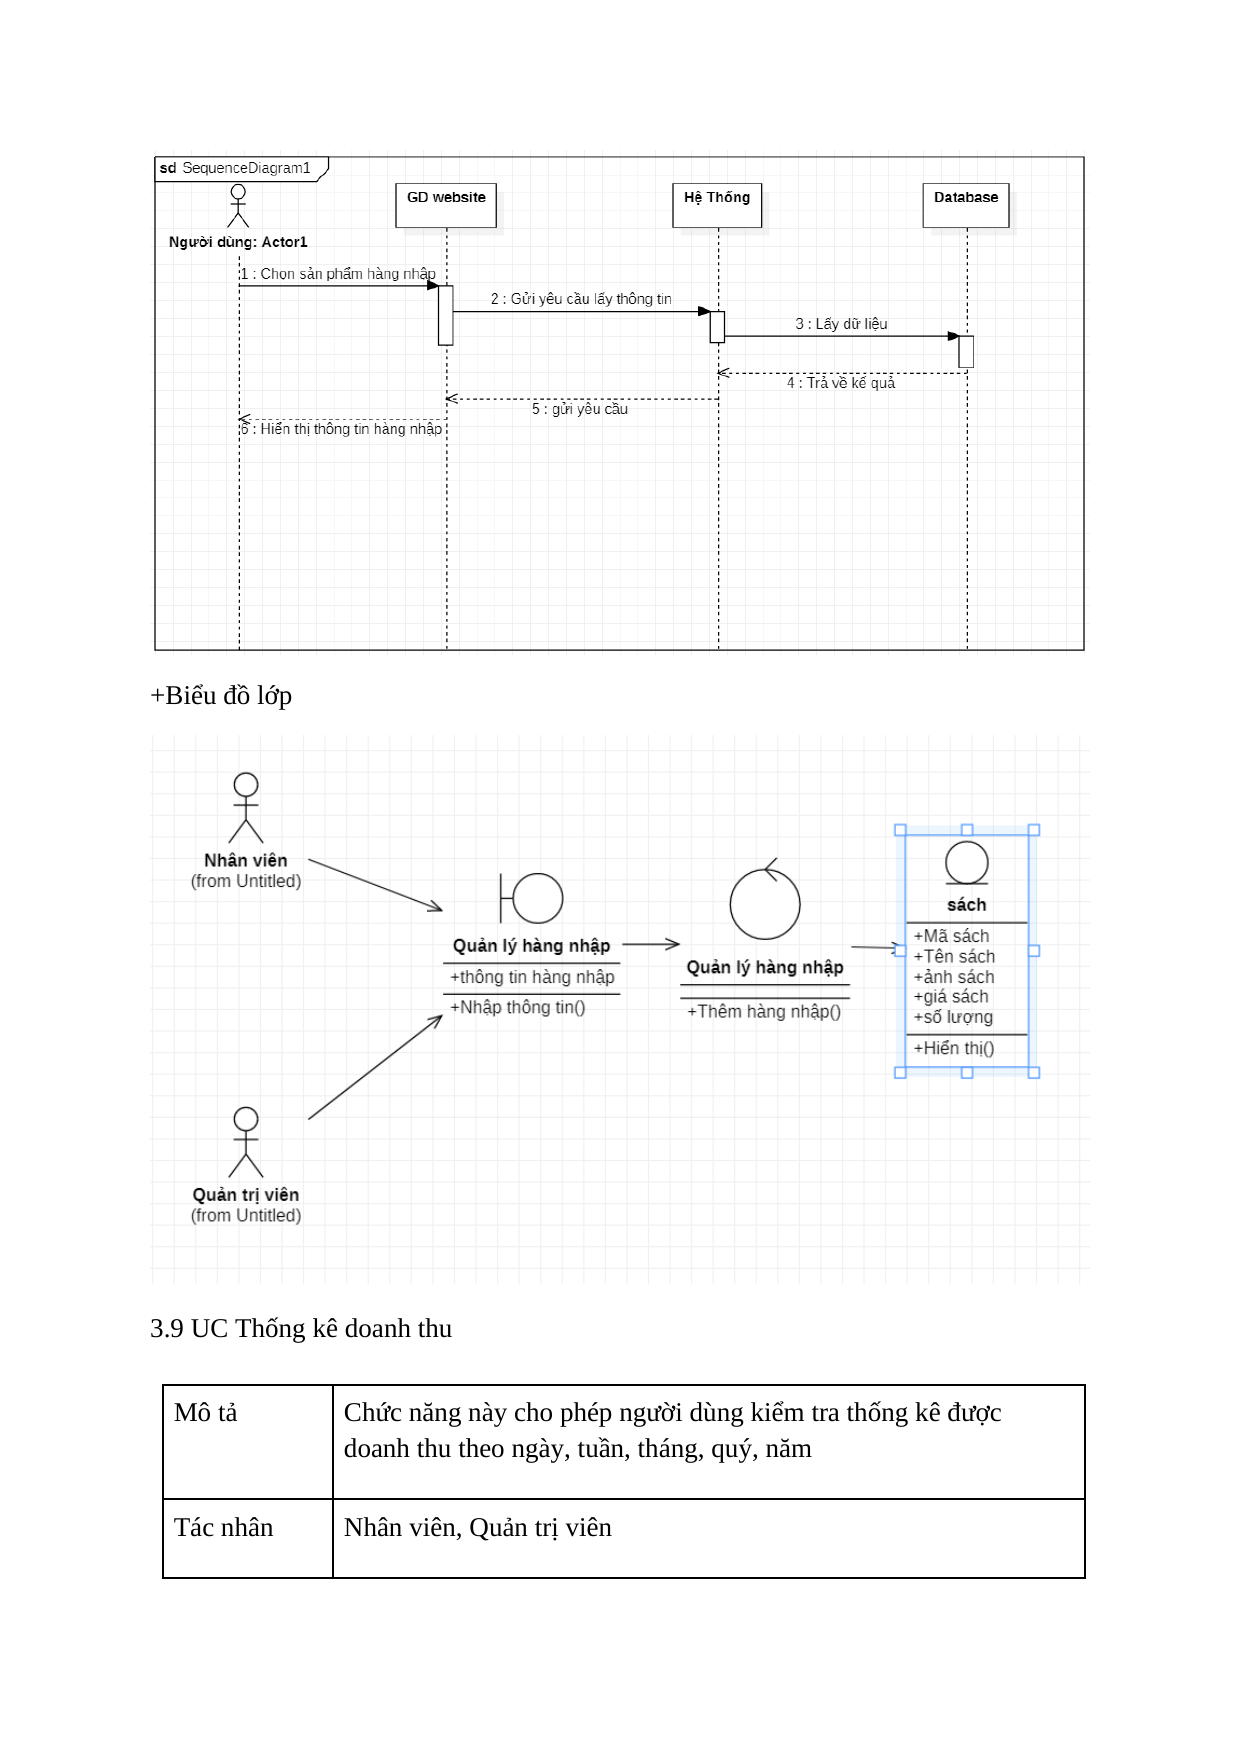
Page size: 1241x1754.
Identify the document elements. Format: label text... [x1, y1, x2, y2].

table_header Mô tả [164, 1386, 332, 1498]
text +Biểu đồ lớp [150, 679, 1090, 710]
table_cell Nhân viên, Quản trị viên [334, 1500, 1084, 1577]
picture [150, 150, 1091, 655]
picture [150, 735, 1091, 1284]
table_cell Tác nhân [164, 1500, 332, 1577]
table_header Chức năng này cho phép người dùng kiểm tra thống kê được doanh thu theo ngày, tuần, tháng, quý, năm [334, 1386, 1084, 1498]
subtitle 3.9 UC Thống kê doanh thu [150, 1312, 1090, 1343]
